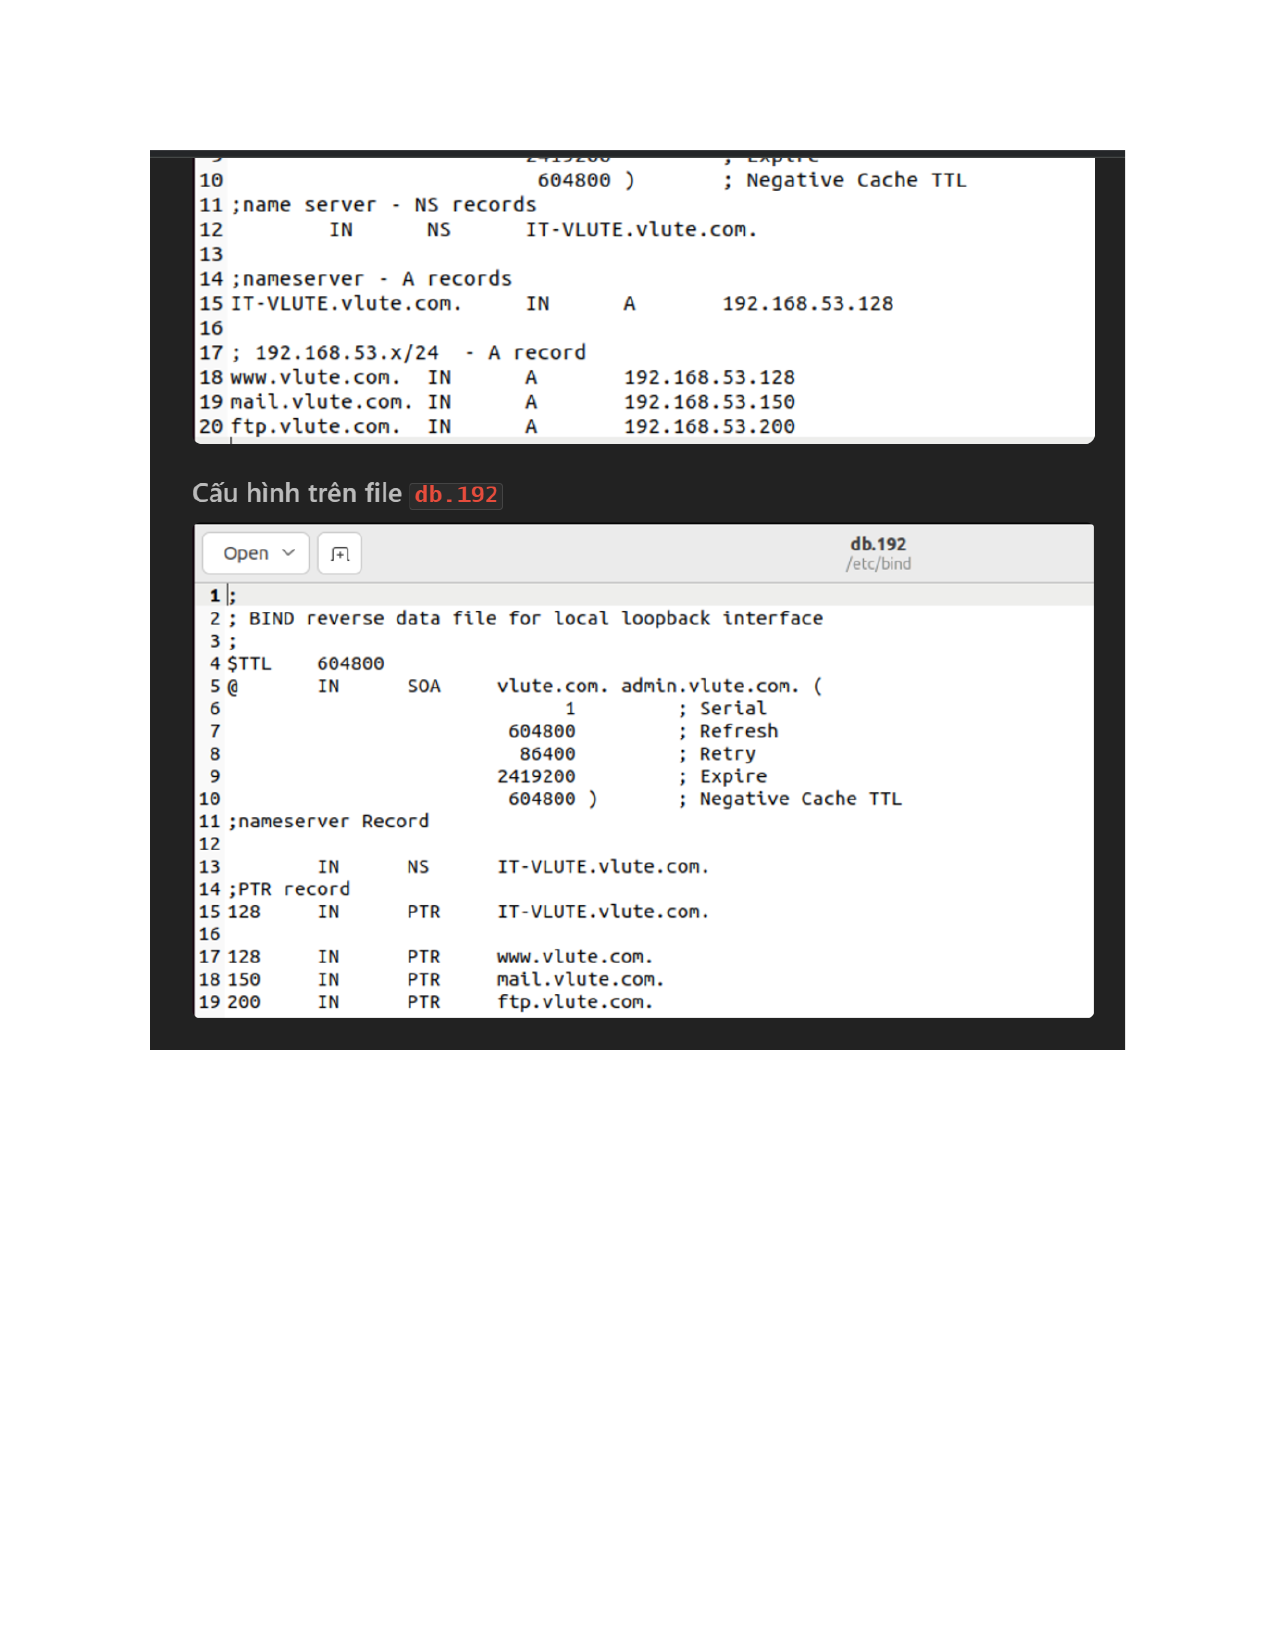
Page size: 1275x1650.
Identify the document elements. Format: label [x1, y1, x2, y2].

picture [150, 150, 1125, 1050]
